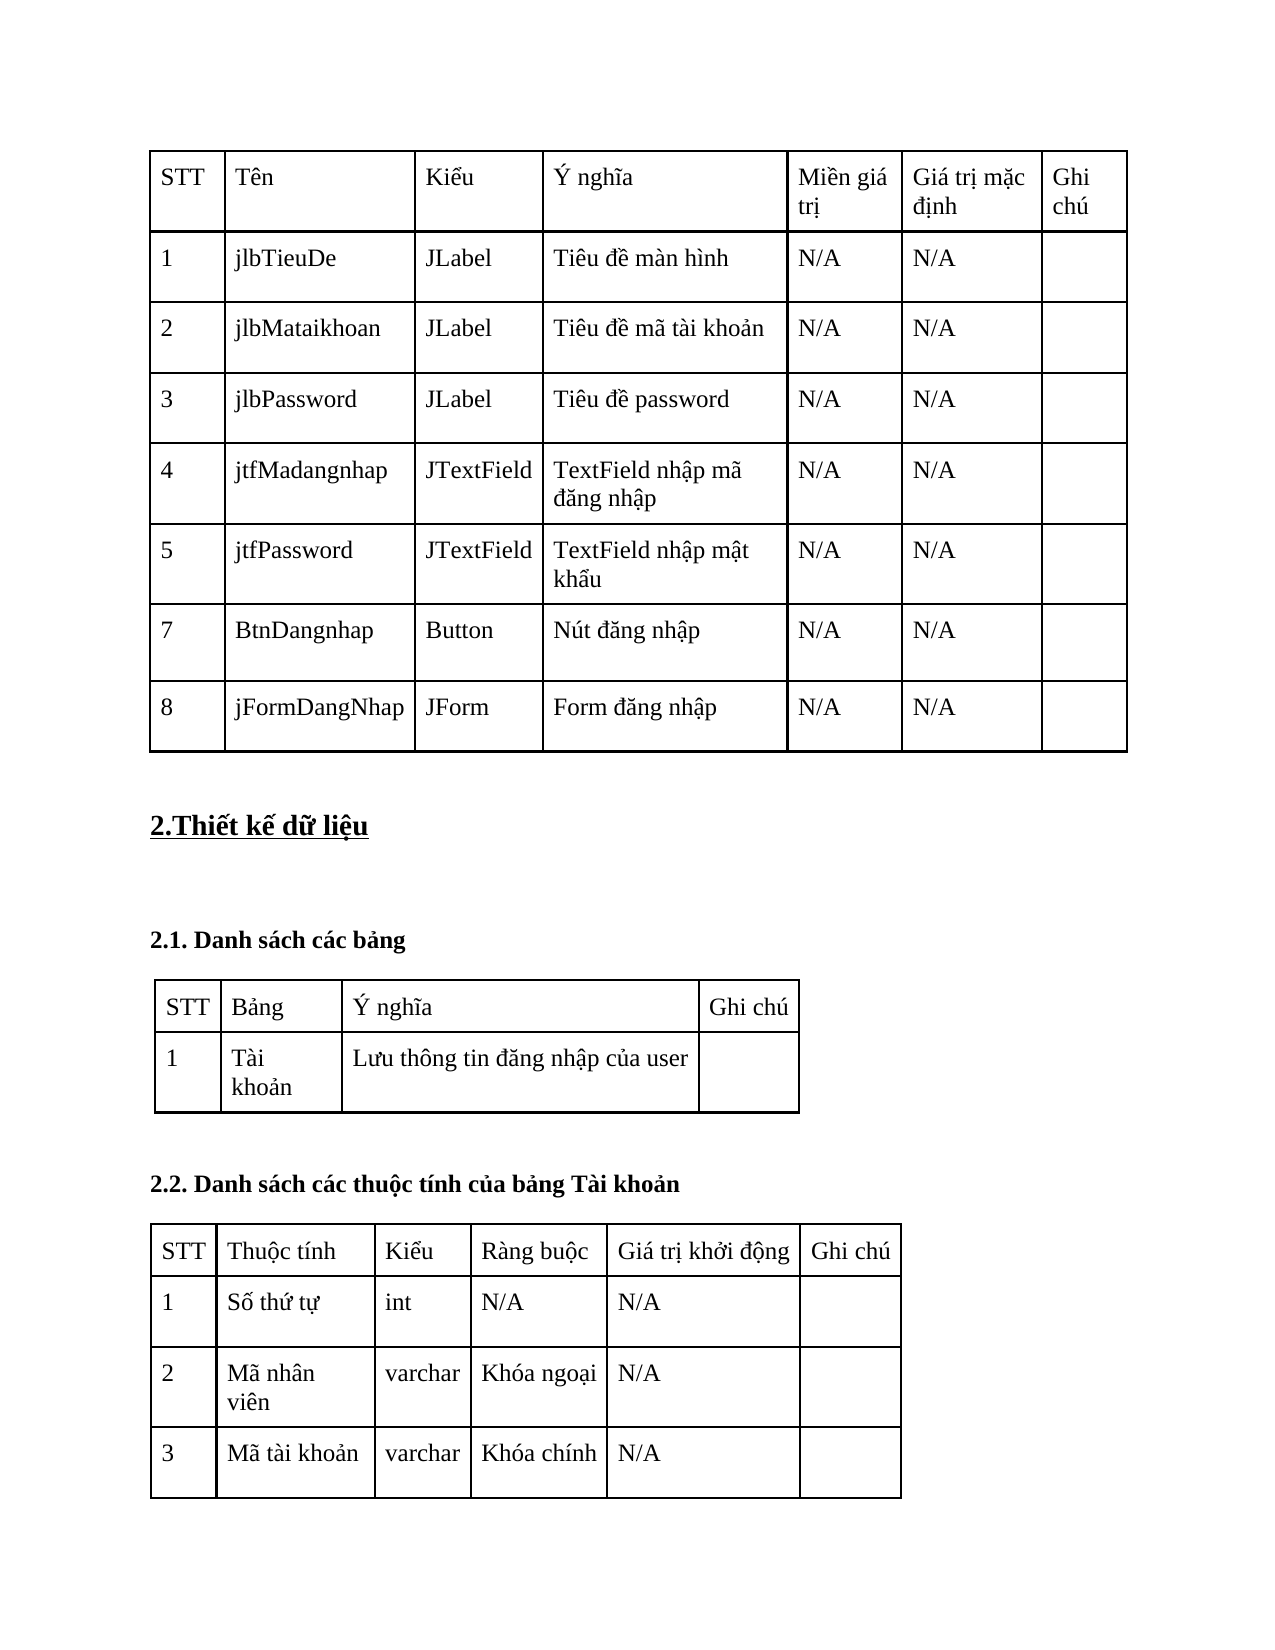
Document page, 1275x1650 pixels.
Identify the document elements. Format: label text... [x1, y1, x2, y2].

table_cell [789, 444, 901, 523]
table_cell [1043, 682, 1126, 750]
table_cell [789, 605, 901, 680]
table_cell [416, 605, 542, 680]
text 2.1. Danh sách các bảng [150, 926, 1125, 954]
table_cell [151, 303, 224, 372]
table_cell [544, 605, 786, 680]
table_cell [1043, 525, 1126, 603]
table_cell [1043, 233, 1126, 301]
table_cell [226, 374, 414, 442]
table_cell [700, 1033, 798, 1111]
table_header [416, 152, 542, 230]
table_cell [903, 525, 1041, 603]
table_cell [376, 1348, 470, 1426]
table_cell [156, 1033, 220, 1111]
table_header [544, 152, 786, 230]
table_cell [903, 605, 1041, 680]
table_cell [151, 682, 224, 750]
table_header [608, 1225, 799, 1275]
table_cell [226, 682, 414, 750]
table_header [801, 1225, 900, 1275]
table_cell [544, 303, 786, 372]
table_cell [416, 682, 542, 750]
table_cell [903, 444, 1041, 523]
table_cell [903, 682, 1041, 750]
text 2.Thiết kế dữ liệu [150, 808, 1125, 842]
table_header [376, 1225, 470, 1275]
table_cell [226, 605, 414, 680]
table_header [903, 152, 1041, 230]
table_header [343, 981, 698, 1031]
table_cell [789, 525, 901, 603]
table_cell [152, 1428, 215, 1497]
text 2.2. Danh sách các thuộc tính của bảng Tài khoản [150, 1169, 1125, 1198]
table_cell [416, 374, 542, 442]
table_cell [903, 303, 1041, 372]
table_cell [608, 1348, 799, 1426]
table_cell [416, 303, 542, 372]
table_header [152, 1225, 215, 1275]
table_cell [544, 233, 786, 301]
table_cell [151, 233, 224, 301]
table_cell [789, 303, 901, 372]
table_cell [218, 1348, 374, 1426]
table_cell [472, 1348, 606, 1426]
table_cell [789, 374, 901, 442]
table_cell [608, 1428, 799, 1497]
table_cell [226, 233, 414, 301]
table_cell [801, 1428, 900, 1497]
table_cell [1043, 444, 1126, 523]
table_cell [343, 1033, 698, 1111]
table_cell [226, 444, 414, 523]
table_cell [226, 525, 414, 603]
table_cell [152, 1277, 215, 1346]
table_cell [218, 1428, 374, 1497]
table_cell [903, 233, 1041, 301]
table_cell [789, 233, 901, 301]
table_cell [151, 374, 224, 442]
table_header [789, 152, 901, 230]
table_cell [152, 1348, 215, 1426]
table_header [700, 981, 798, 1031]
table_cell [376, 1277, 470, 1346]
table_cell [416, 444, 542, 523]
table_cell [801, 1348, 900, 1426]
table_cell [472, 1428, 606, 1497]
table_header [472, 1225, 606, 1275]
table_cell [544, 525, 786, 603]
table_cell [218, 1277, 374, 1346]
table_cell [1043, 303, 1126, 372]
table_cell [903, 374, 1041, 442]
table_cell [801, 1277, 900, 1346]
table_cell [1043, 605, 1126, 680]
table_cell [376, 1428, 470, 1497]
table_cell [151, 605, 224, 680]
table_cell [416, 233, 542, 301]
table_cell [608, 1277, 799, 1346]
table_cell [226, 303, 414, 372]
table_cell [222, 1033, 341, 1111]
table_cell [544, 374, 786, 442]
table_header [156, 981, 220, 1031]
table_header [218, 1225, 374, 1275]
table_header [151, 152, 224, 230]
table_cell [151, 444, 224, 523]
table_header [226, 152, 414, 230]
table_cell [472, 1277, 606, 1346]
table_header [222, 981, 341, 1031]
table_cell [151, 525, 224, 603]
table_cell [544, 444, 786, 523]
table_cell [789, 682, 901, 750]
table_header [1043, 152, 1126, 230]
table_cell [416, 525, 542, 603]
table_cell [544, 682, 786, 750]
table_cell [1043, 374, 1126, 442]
